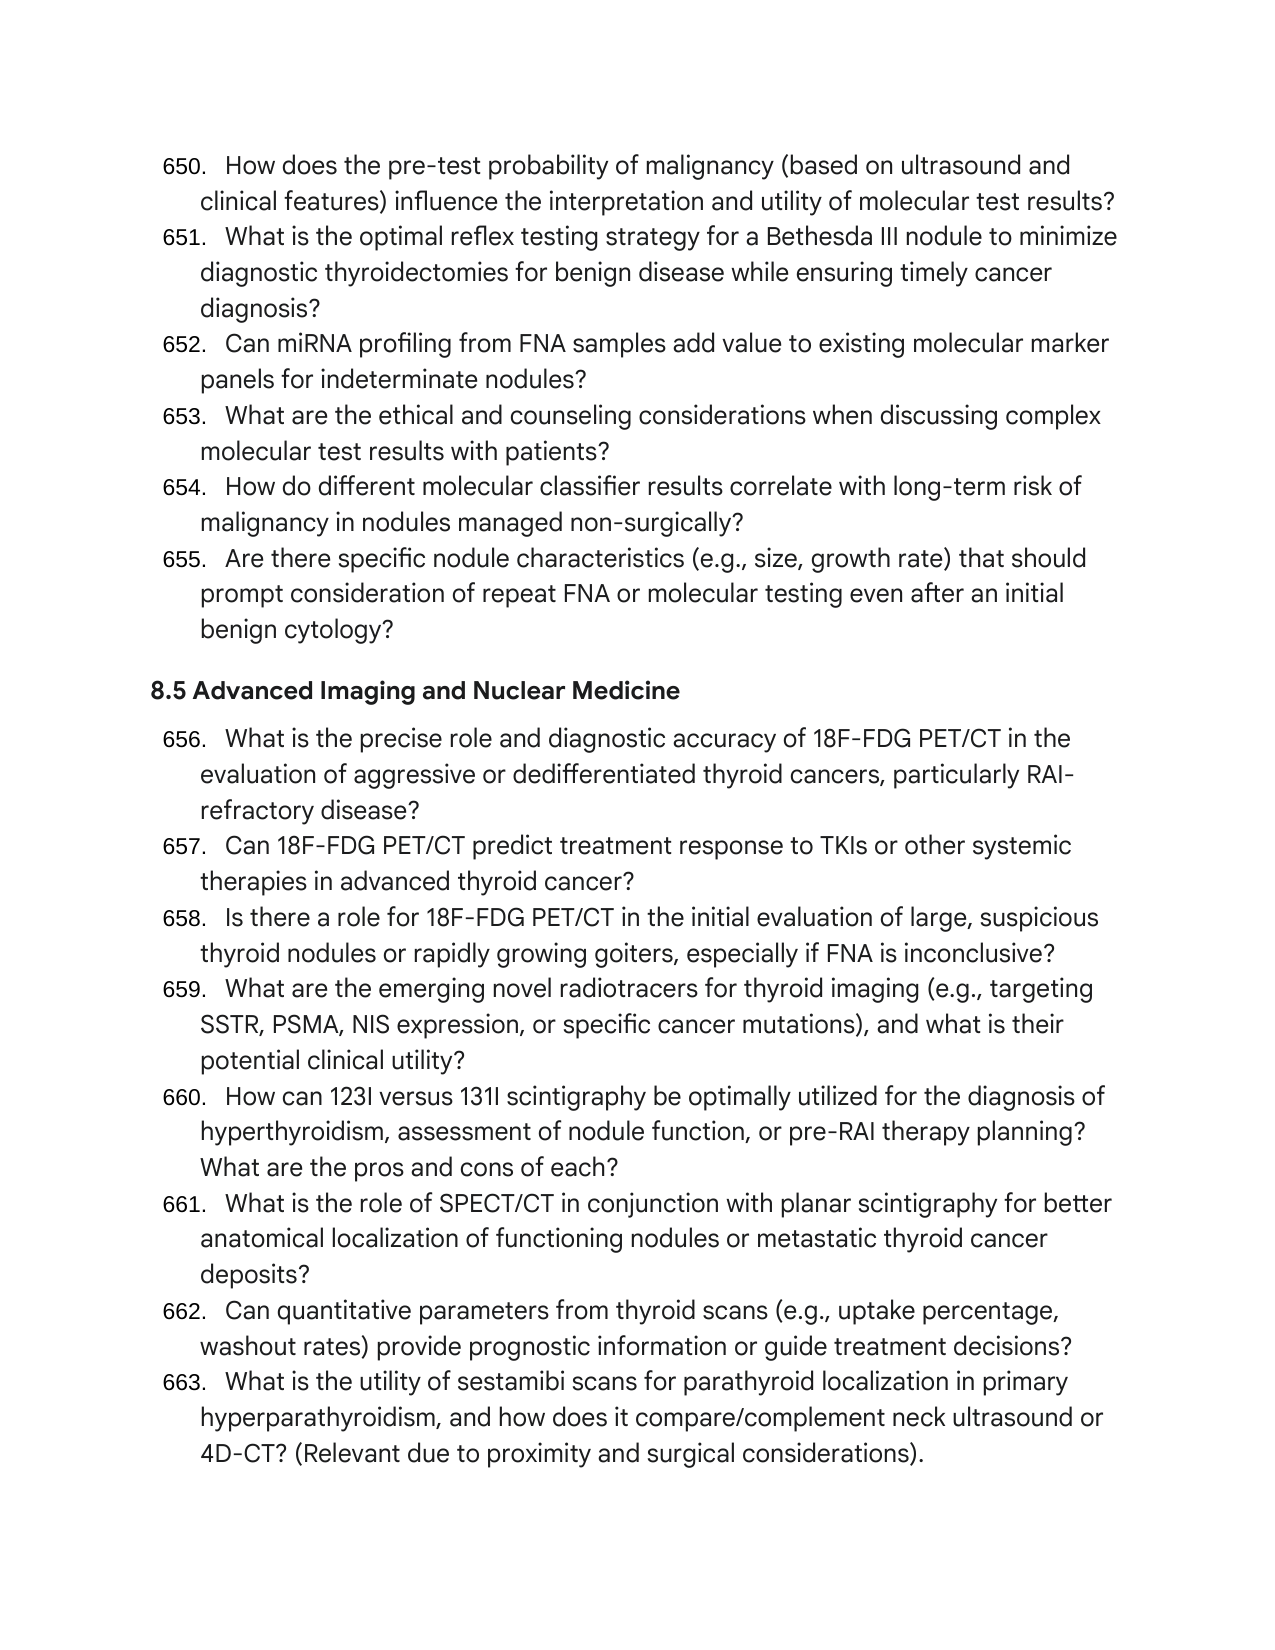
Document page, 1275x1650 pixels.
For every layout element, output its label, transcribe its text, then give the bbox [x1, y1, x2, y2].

list What is the optimal reflex testing strategy for a Bethesda III nodule to minimize diagnostic thyroidectomies for benign disease while ensuring timely cancer diagnosis? [162, 221, 1125, 324]
list How do different molecular classifier results correlate with long-term risk of malignancy in nodules managed non-surgically? [162, 472, 1125, 539]
list Can miRNA profiling from FNA samples add value to existing molecular marker panels for indeterminate nodules? [162, 329, 1125, 396]
subtitle 8.5 Advanced Imaging and Nuclear Medicine [150, 675, 1125, 707]
list Are there specific nodule characteristics (e.g., size, growth rate) that should prompt consideration of repeat FNA or molecular testing even after an initial benign cytology? [162, 543, 1125, 646]
list What is the role of SPECT/CT in conjunction with planar scintigraphy for better anatomical localization of functioning nodules or metastatic thyroid cancer deposits? [162, 1188, 1125, 1291]
list Can quantitative parameters from thyroid scans (e.g., uptake percentage, washout rates) provide prognostic information or guide treatment decisions? [162, 1295, 1125, 1362]
list Is there a role for 18F-FDG PET/CT in the initial evaluation of large, suspicious thyroid nodules or rapidly growing goiters, especially if FNA is inconclusive? [162, 902, 1125, 969]
list What is the utility of sestamibi scans for parathyroid localization in primary hyperparathyroidism, and how does it compare/complement neck ultrasound or 4D-CT? (Relevant due to proximity and surgical considerations). [162, 1367, 1125, 1469]
list How does the pre-test probability of malignancy (based on ultrasound and clinical features) influence the interpretation and utility of molecular test results? [162, 150, 1125, 217]
list What are the emerging novel radiotracers for thyroid imaging (e.g., targeting SSTR, PSMA, NIS expression, or specific cancer mutations), and what is their potential clinical utility? [162, 973, 1125, 1076]
list Can 18F-FDG PET/CT predict treatment response to TKIs or other systemic therapies in advanced thyroid cancer? [162, 831, 1125, 898]
list What are the ethical and counseling considerations when discussing complex molecular test results with patients? [162, 400, 1125, 467]
list What is the precise role and diagnostic accuracy of 18F-FDG PET/CT in the evaluation of aggressive or dedifferentiated thyroid cancers, particularly RAI-refractory disease? [162, 723, 1125, 826]
list How can 123I versus 131I scintigraphy be optimally utilized for the diagnosis of hyperthyroidism, assessment of nodule function, or pre-RAI therapy planning? What are the pros and cons of each? [162, 1081, 1125, 1183]
